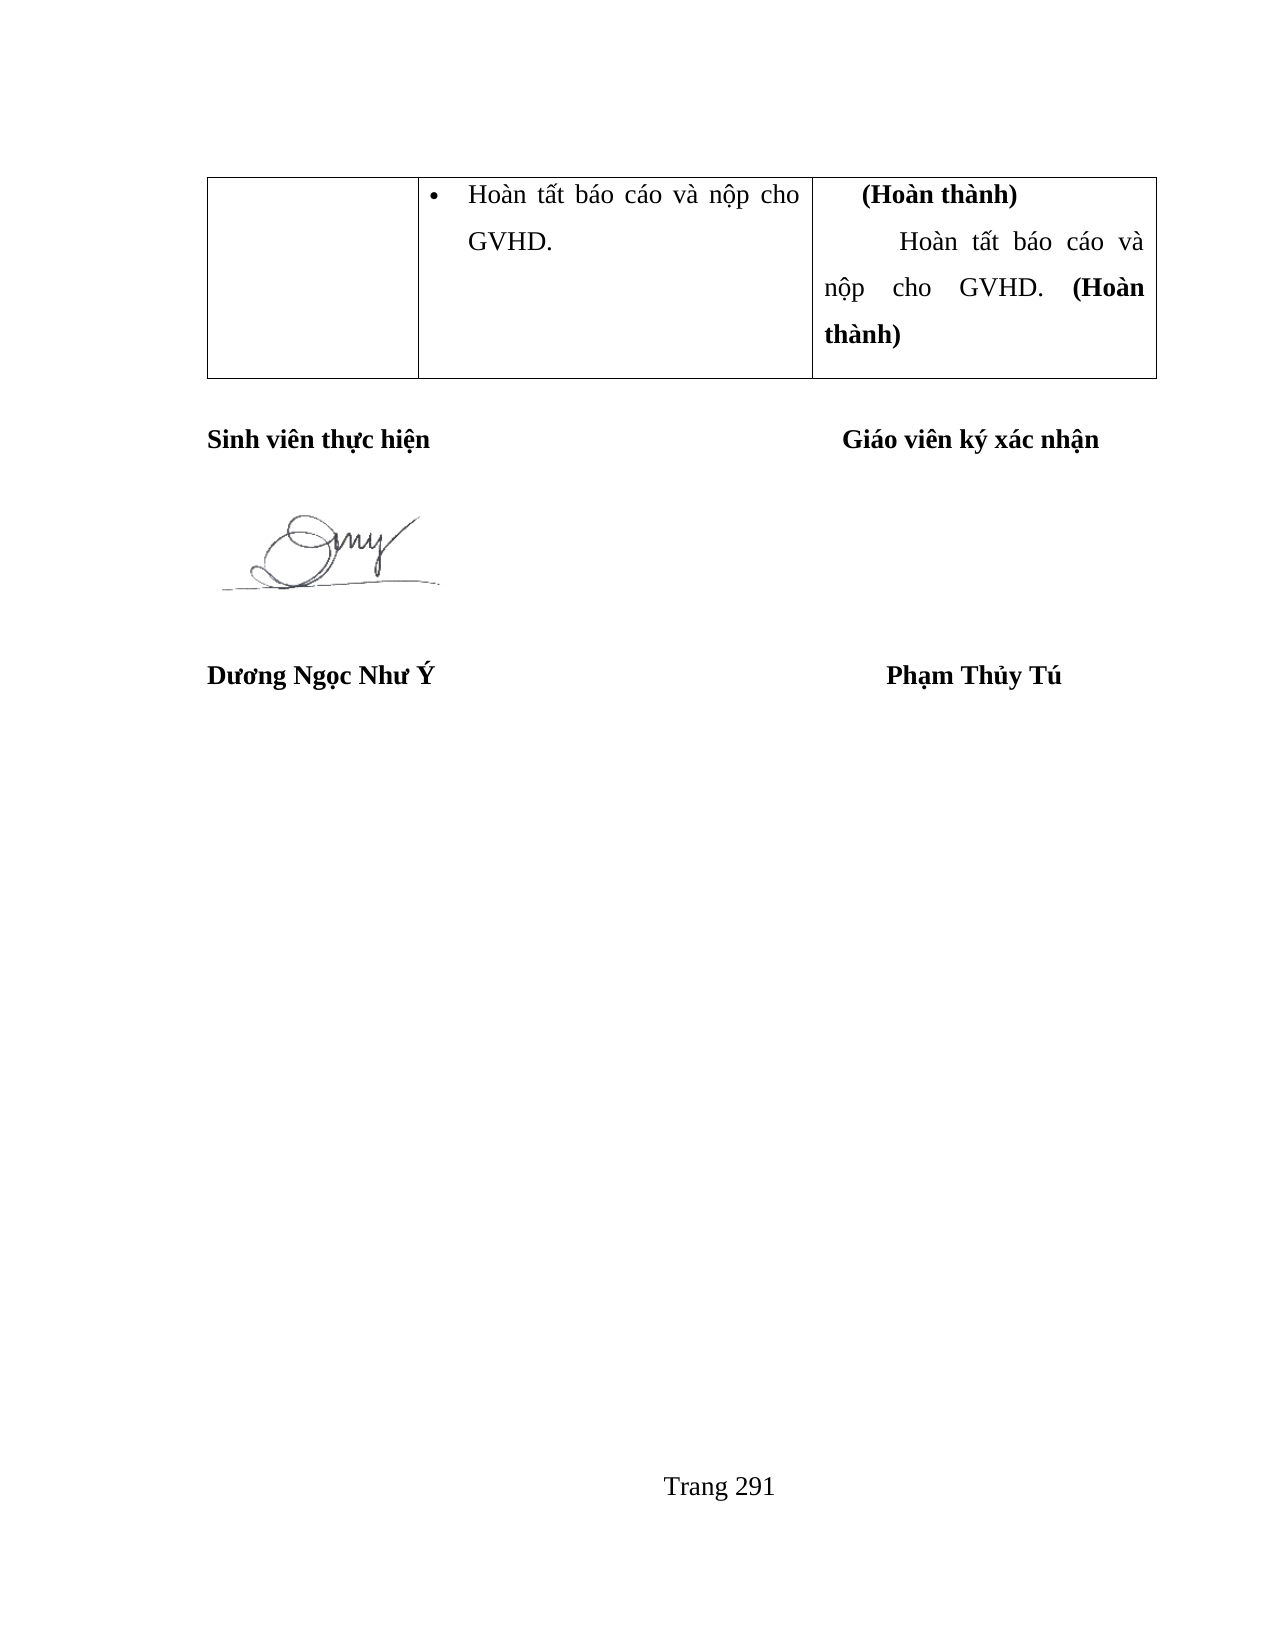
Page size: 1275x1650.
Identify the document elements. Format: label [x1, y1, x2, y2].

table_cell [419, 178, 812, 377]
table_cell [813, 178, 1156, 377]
picture [206, 498, 445, 608]
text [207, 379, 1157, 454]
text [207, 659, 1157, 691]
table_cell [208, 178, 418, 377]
